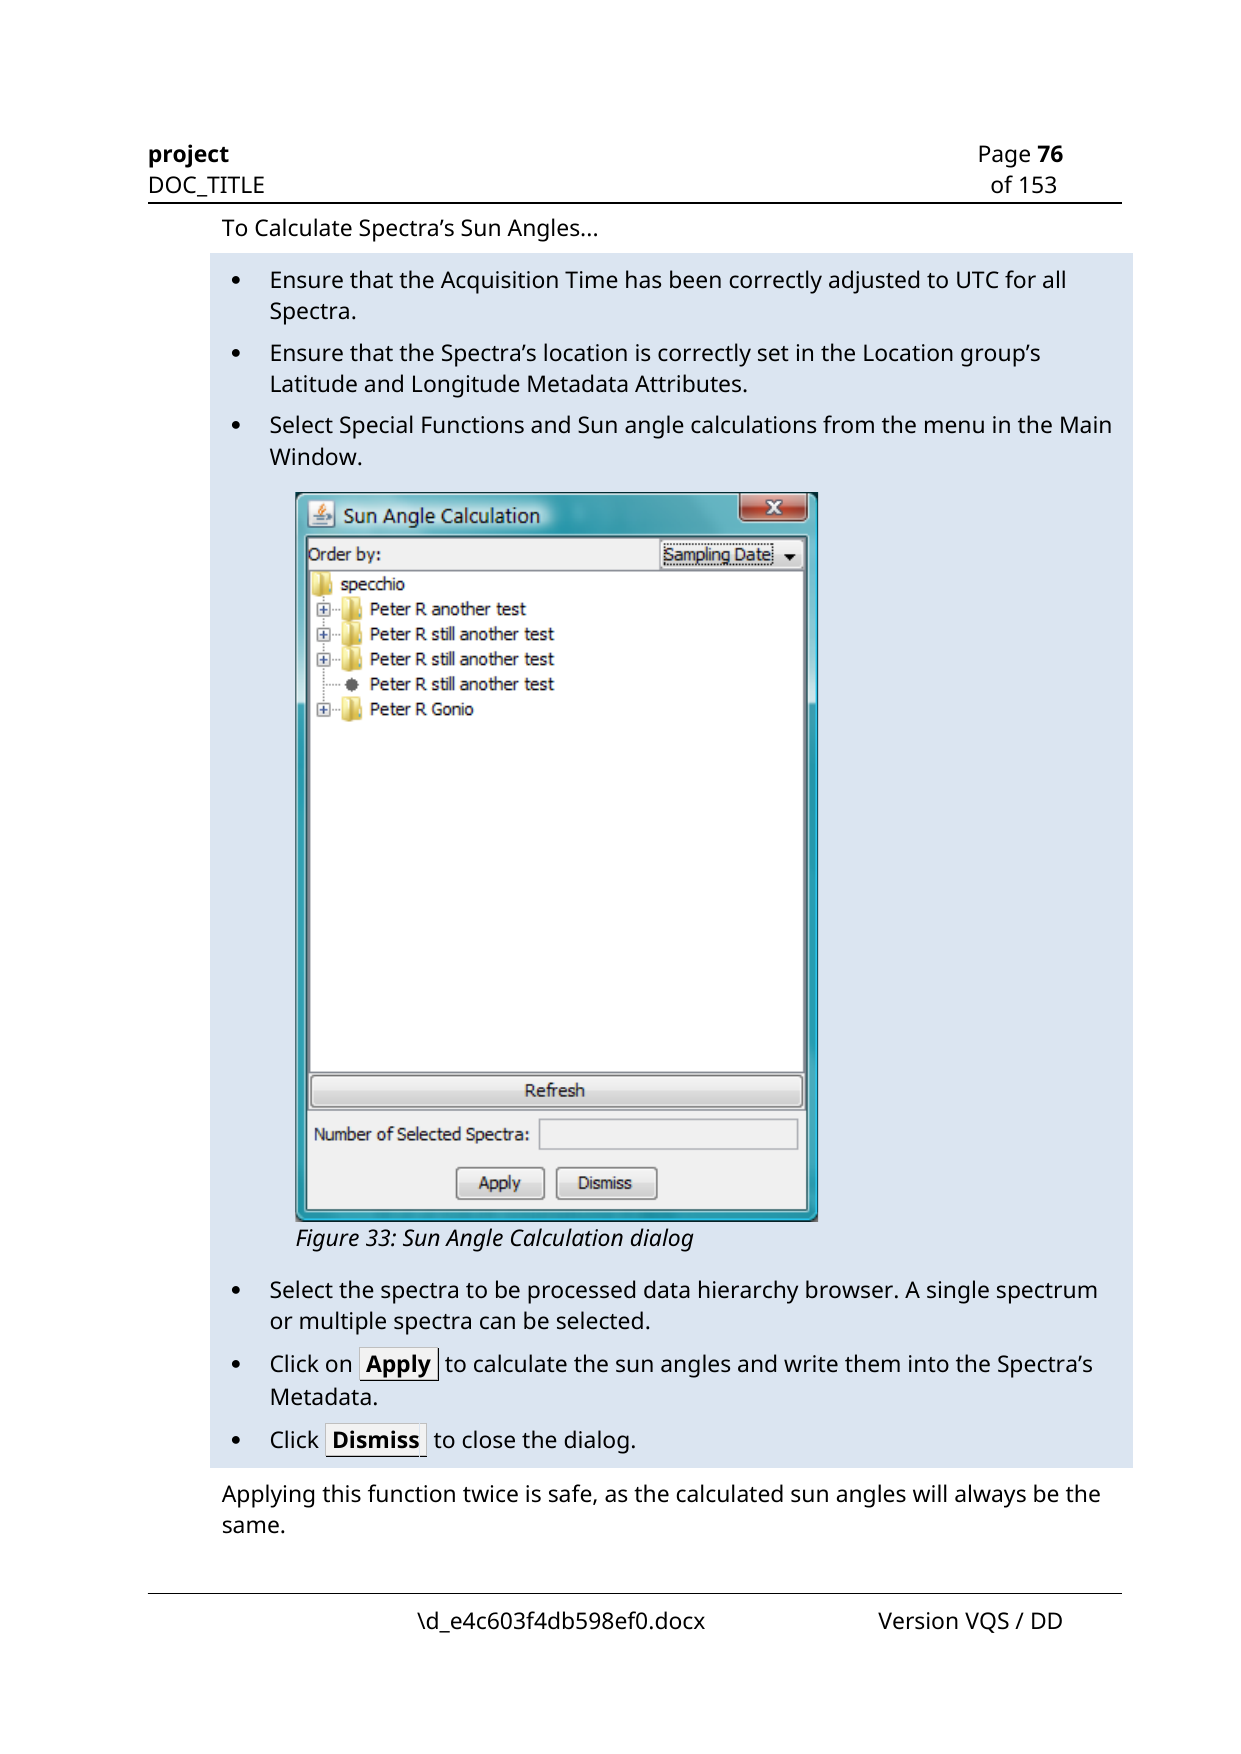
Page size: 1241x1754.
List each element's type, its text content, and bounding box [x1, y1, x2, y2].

picture [295, 492, 819, 1222]
text Applying this function twice is safe, as the calculated sun angles will always be the same. [222, 1478, 1122, 1541]
table_header Ensure that the Acquisition Time has been correctly adjusted to UTC for all Spectra. Ensure that the Spectra’s location is correctly set in the Location group’s Latitude and Longitude Metadata Attributes. Select Special Functions and Sun angle calculations from the menu in the Main Window. Figure : Sun Angle Calculation dialog Select the spectra to be processed data hierarchy browser. A single spectrum or multiple spectra can be selected. Click on Apply to calculate the sun angles and write them into the Spectra’s Metadata. Click Dismiss to close the dialog. [210, 253, 1133, 1468]
text To Calculate Spectra’s Sun Angles... [222, 211, 1122, 243]
